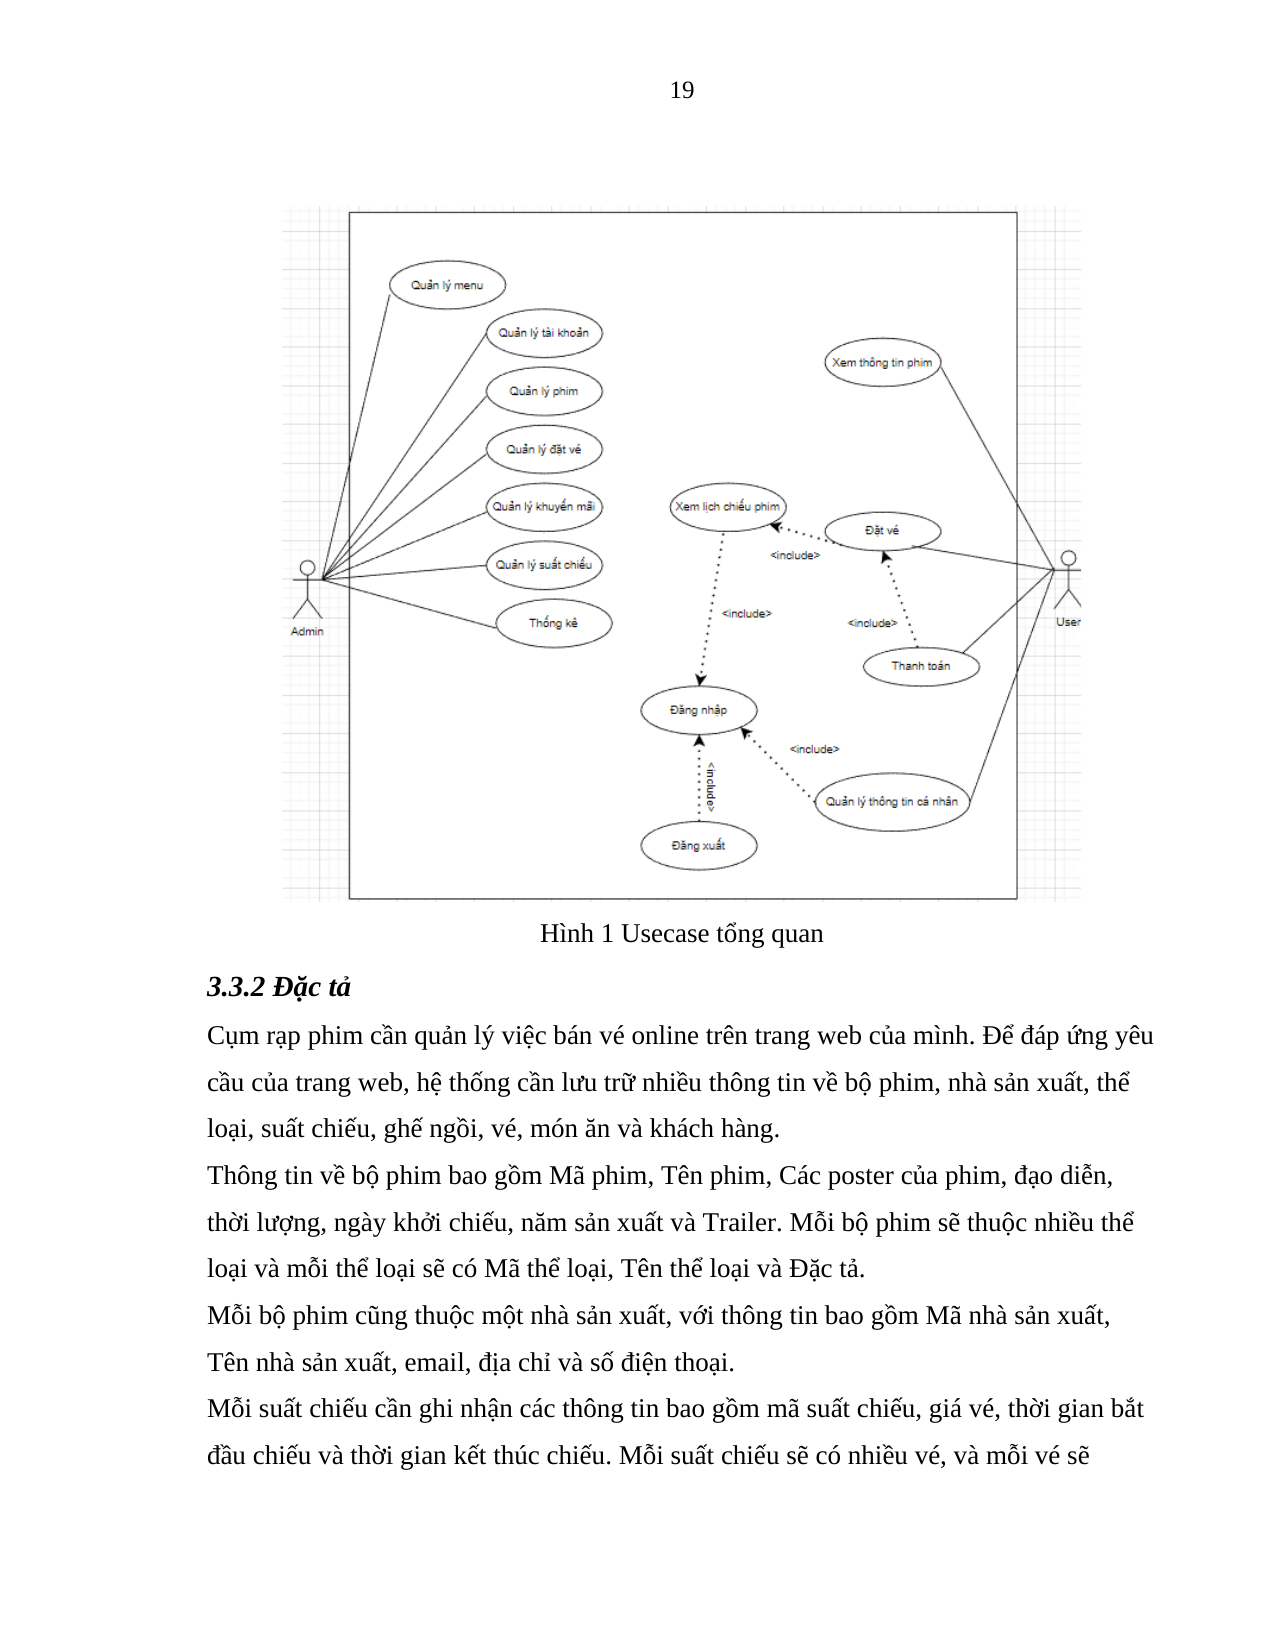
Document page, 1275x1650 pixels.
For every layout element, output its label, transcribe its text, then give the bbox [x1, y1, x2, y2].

text 3.3.2 Đặc tả [207, 969, 1157, 1002]
text Mỗi bộ phim cũng thuộc một nhà sản xuất, với thông tin bao gồm Mã nhà sản xuất, Tên nhà sản xuất, email, địa chỉ và số điện thoại. [207, 1299, 1157, 1377]
picture [281, 206, 1082, 902]
text Thông tin về bộ phim bao gồm Mã phim, Tên phim, Các poster của phim, đạo diễn, thời lượng, ngày khởi chiếu, năm sản xuất và Trailer. Mỗi bộ phim sẽ thuộc nhiều thể loại và mỗi thể loại sẽ có Mã thể loại, Tên thể loại và Đặc tả. [207, 1159, 1157, 1283]
text Cụm rạp phim cần quản lý việc bán vé online trên trang web của mình. Để đáp ứng yêu cầu của trang web, hệ thống cần lưu trữ nhiều thông tin về bộ phim, nhà sản xuất, thể loại, suất chiếu, ghế ngồi, vé, món ăn và khách hàng. [207, 1019, 1157, 1143]
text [207, 1392, 1157, 1470]
